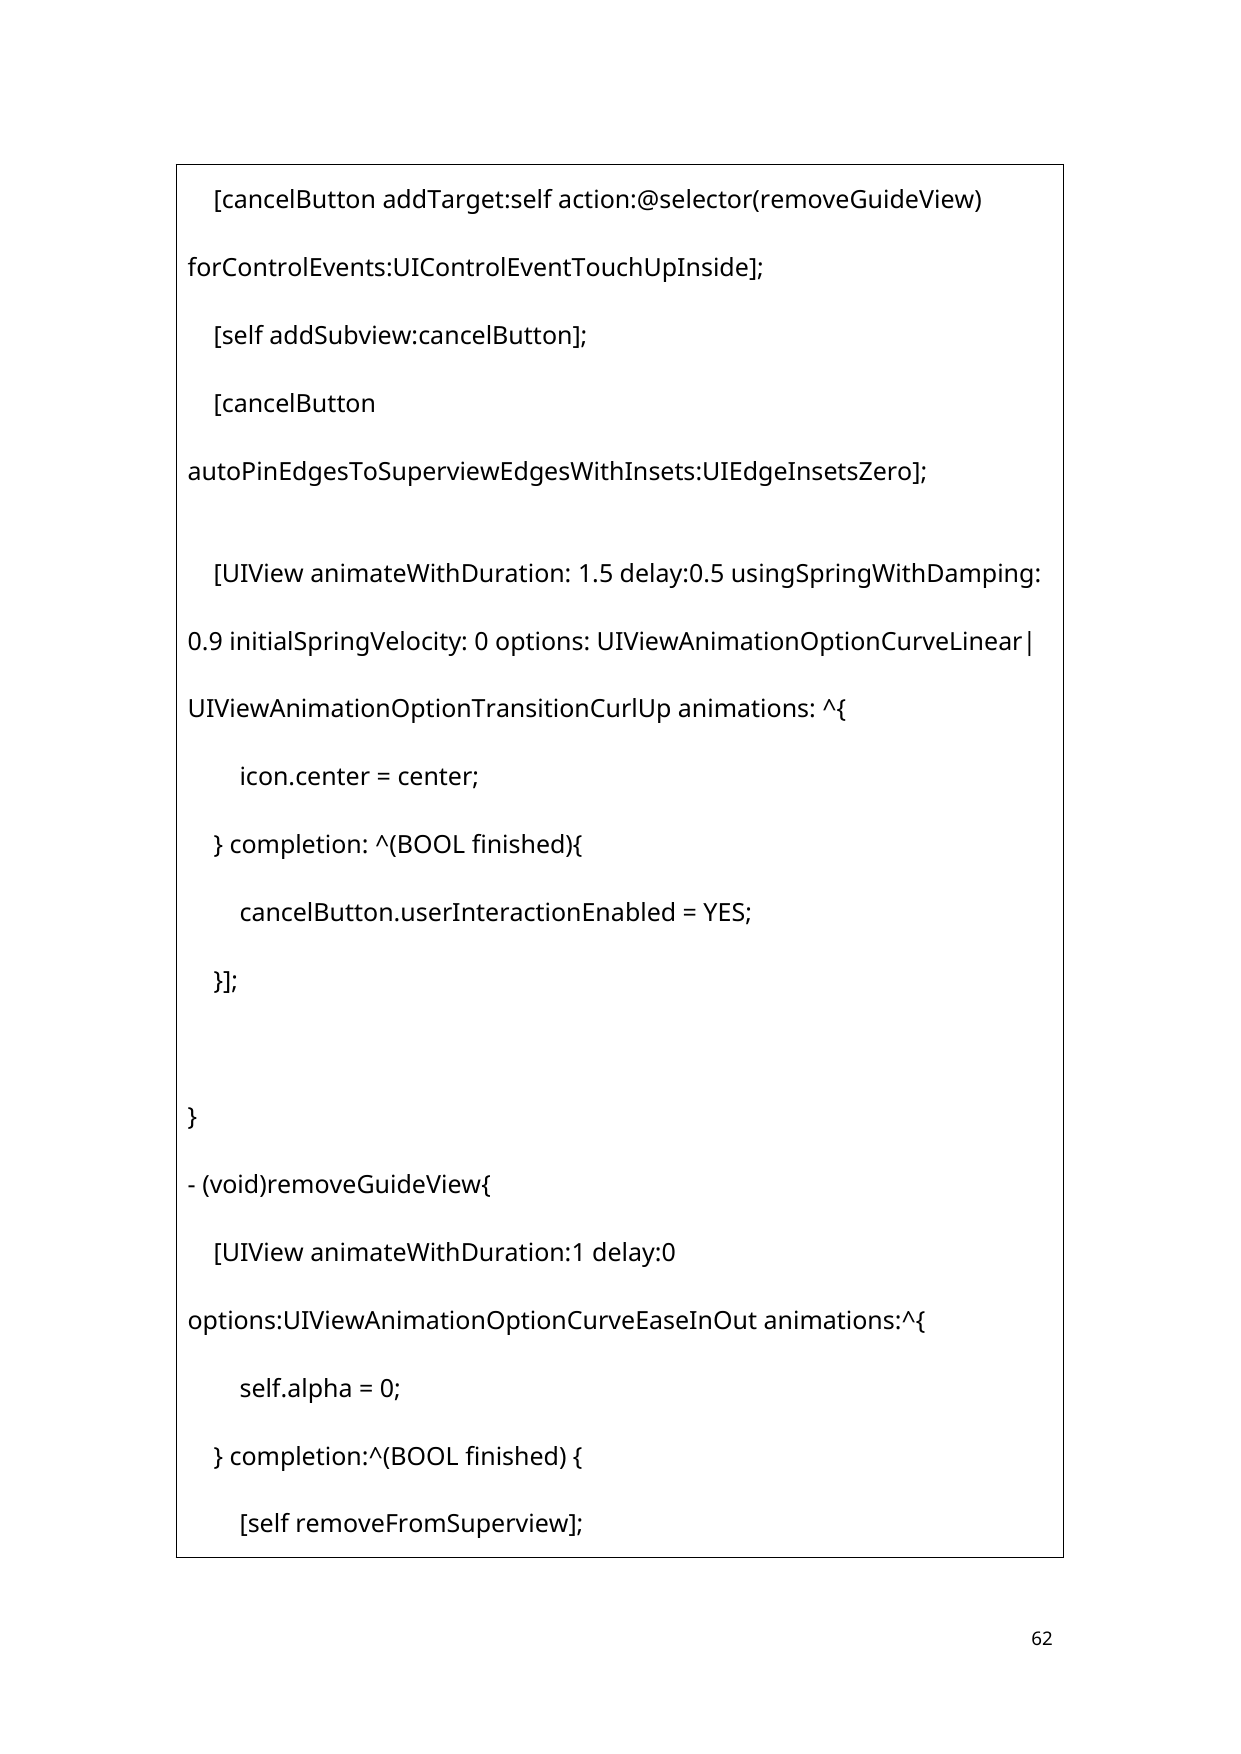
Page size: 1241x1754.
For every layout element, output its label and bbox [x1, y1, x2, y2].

table_cell [177, 165, 1063, 1557]
